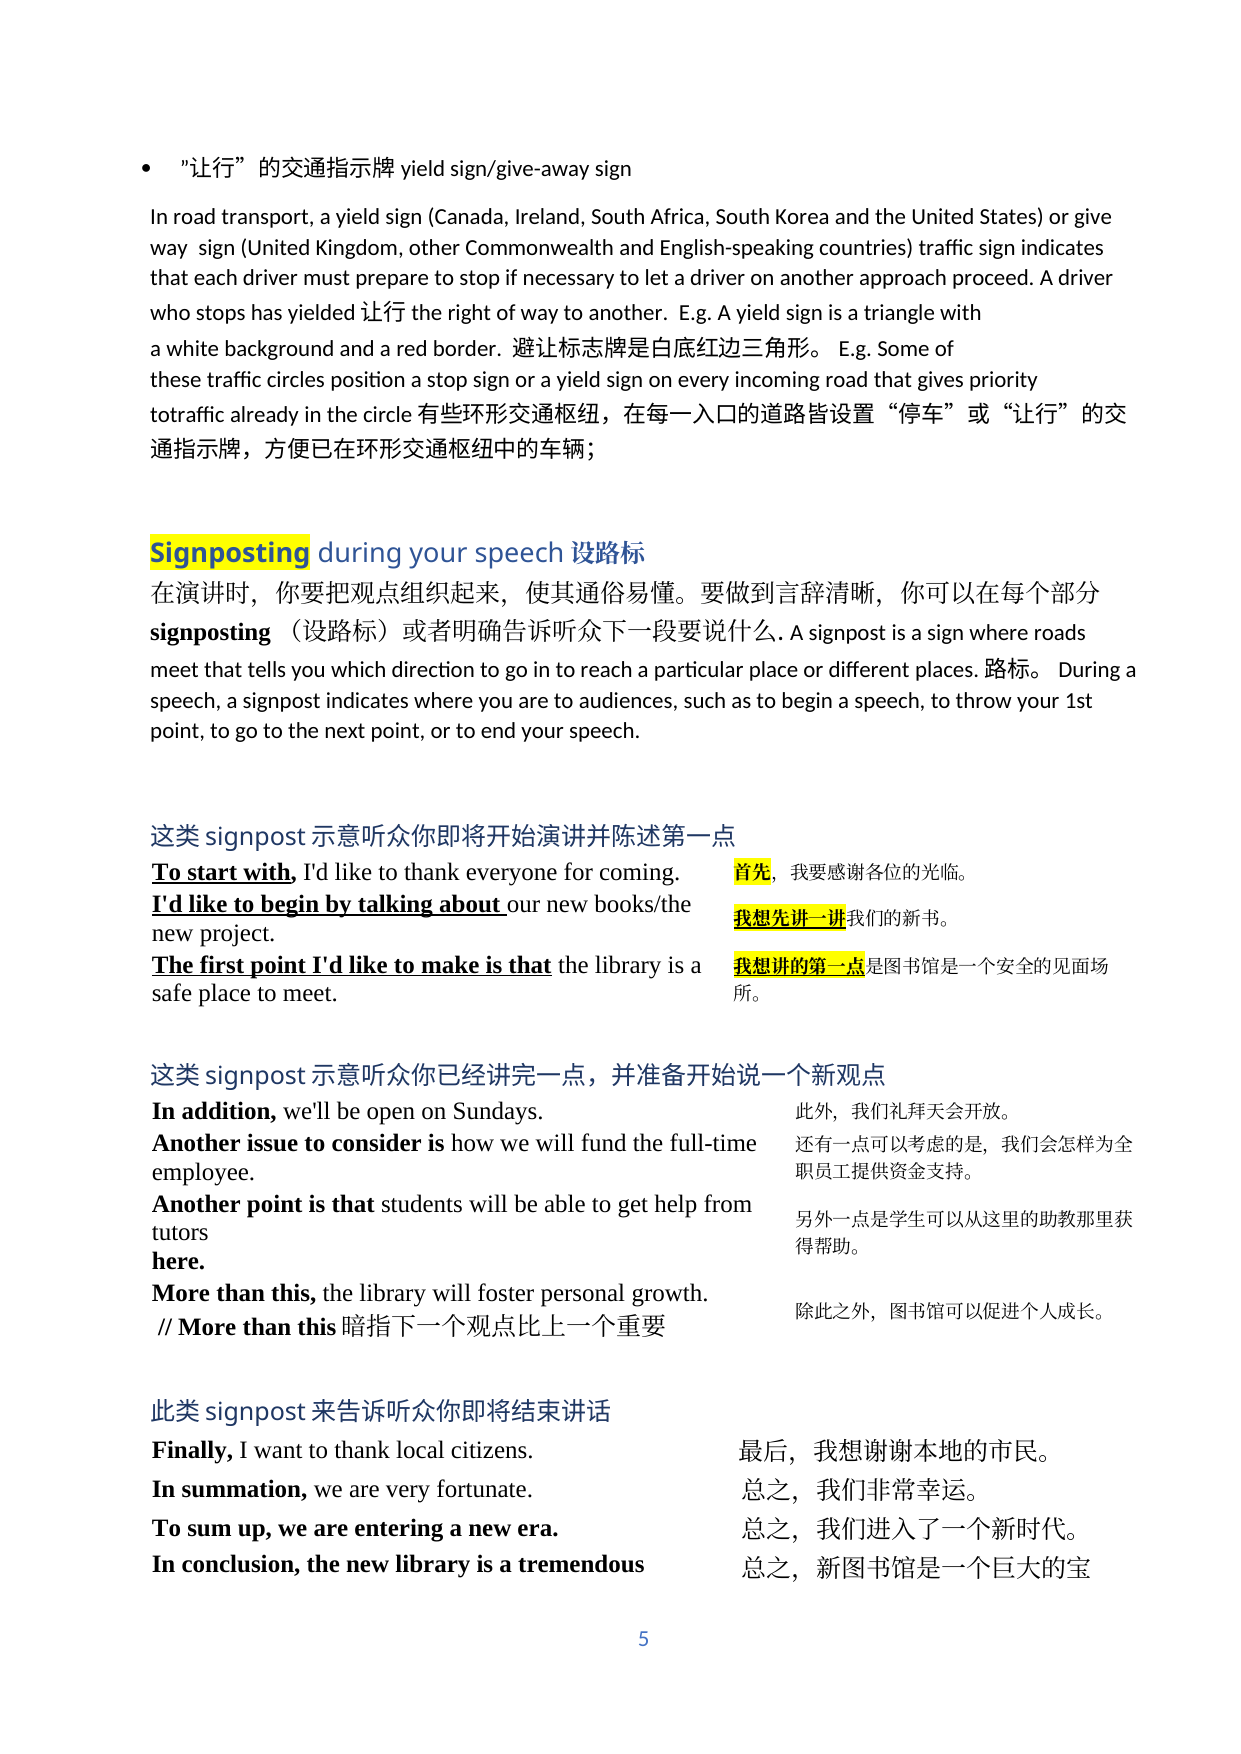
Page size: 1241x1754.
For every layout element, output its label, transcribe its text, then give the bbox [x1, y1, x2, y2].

subtitle 这类signpost示意听众你即将开始演讲并陈述第一点 [150, 817, 1137, 853]
table_cell The first point I'd like to make is that the library is a safe place to meet. [150, 948, 732, 1009]
table_cell 总之，新图书馆是一个巨大的宝库。 [740, 1548, 1137, 1587]
table_cell 总之，我们非常幸运。 [740, 1469, 1137, 1508]
subtitle 此类signpost来告诉听众你即将结束讲话 [150, 1391, 1137, 1427]
table_header Finally, I want to thank local citizens. [150, 1430, 737, 1469]
table_header To start with, I'd like to thank everyone for coming. [150, 856, 732, 887]
table_cell Another issue to consider is how we will fund the full-time employee. [150, 1127, 793, 1187]
table_header 最后，我想谢谢本地的市民。 [737, 1430, 1137, 1469]
subtitle 这类signpost示意听众你已经讲完一点，并准备开始说一个新观点 [150, 1056, 1137, 1092]
table_cell 还有一点可以考虑的是，我们会怎样为全职员工提供资金支持。 [794, 1127, 1137, 1187]
text 在演讲时，你要把观点组织起来，使其通俗易懂。要做到言辞清晰，你可以在每个部分signposting （设路标）或者明确告诉听众下一段要说什么. A signpost is a sign where roads meet that tells you which direction to go in to reach a particular place or different places. 路标。 During a speech, a signpost indicates where you are to audiences, such as to begin a speech, to throw your 1st point, to go to the next point, or to end your speech. [150, 573, 1137, 744]
table_cell To sum up, we are entering a new era. [150, 1509, 740, 1547]
table_cell 我想先讲一讲我们的新书。 [732, 888, 1137, 948]
table_cell 除此之外，图书馆可以促进个人成长。 [794, 1277, 1137, 1344]
subtitle Signposting during your speech设路标 [150, 533, 1137, 570]
table_cell More than this, the library will foster personal growth. // More than this暗指下一个观点比上一个重要 [150, 1277, 793, 1344]
table_cell Another point is that students will be able to get help from tutors here. [150, 1187, 793, 1277]
table_header 首先，我要感谢各位的光临。 [732, 856, 1137, 887]
table_cell 我想讲的第一点是图书馆是一个安全的见面场所。 [732, 948, 1137, 1009]
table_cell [150, 1548, 740, 1587]
text In road transport, a yield sign (Canada, Ireland, South Africa, South Korea and the United States) or give way sign (United Kingdom, other Commonwealth and English-speaking countries) traffic sign indicates that each driver must prepare to stop if necessary to let a driver on another approach proceed. A driver who stops has yielded让行 the right of way to another. E.g. A yield sign is a triangle with a white background and a red border. 避让标志牌是白底红边三角形。 E.g. Some of these traffic circles position a stop sign or a yield sign on every incoming road that gives priority totraffic already in the circle有些环形交通枢纽，在每一入口的道路皆设置“停车”或“让行”的交通指示牌，方便已在环形交通枢纽中的车辆； [150, 202, 1137, 464]
table_cell 另外一点是学生可以从这里的助教那里获得帮助。 [794, 1187, 1137, 1277]
table_cell In summation, we are very fortunate. [150, 1469, 740, 1508]
table_header In addition, we'll be open on Sundays. [150, 1095, 793, 1127]
table_cell I'd like to begin by talking about our new books/the new project. [150, 888, 732, 948]
list ”让行”的交通指示牌 yield sign/give-away sign [142, 150, 1137, 183]
table_header 此外，我们礼拜天会开放。 [794, 1095, 1137, 1127]
table_cell 总之，我们进入了一个新时代。 [740, 1509, 1137, 1547]
